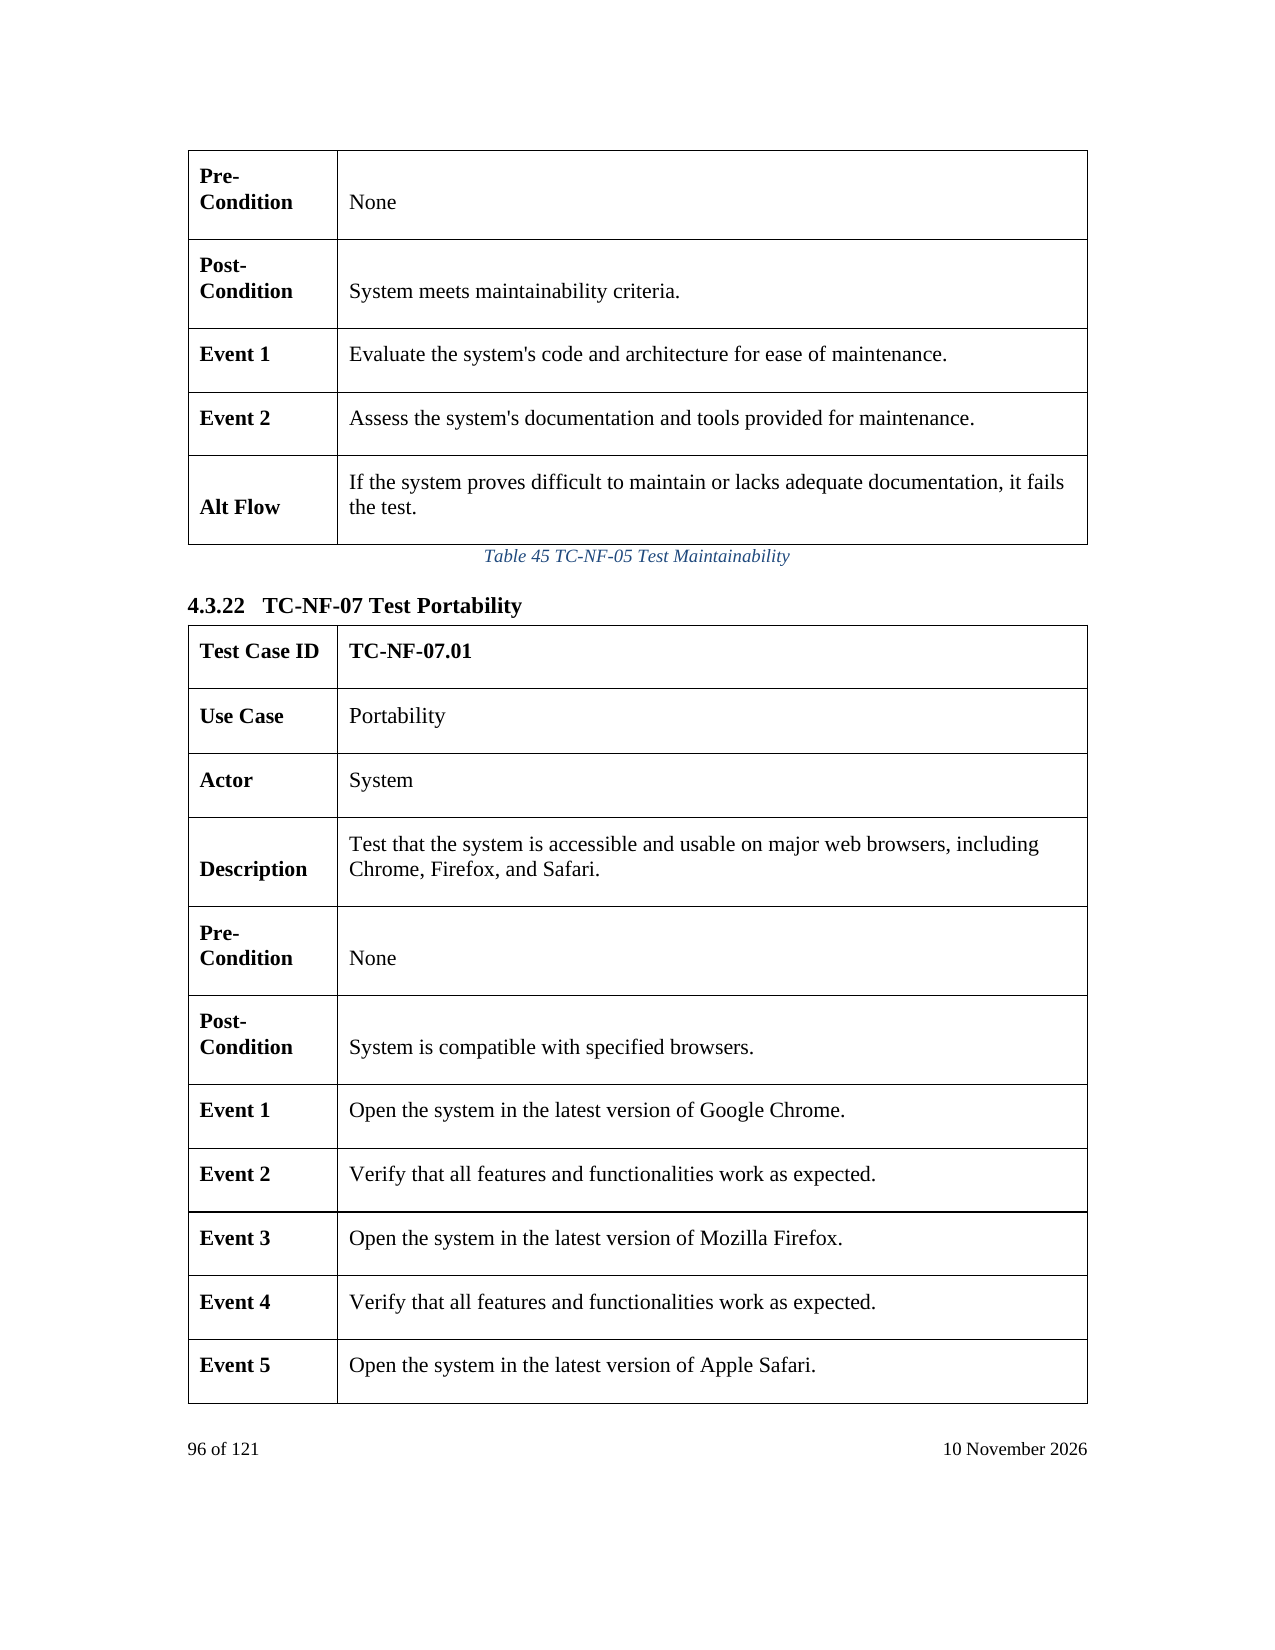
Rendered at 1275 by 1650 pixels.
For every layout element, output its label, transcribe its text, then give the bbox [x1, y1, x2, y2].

subtitle TC-NF-07 Test Portability [187, 592, 1087, 618]
table_cell Description [189, 818, 337, 906]
table_cell Event 1 [189, 1085, 337, 1148]
table_cell Alt Flow [189, 456, 337, 544]
table_cell Pre-Condition [189, 907, 337, 995]
table_cell None [338, 151, 1087, 239]
table_cell Event 2 [189, 1149, 337, 1211]
table_cell System meets maintainability criteria. [338, 240, 1087, 328]
table_header TC-NF-07.01 [338, 626, 1087, 688]
table_cell Open the system in the latest version of Google Chrome. [338, 1085, 1087, 1148]
table_cell Post-Condition [189, 240, 337, 328]
table_cell Open the system in the latest version of Apple Safari. [338, 1340, 1087, 1403]
table_cell Assess the system's documentation and tools provided for maintenance. [338, 393, 1087, 455]
table_cell Portability [338, 689, 1087, 753]
table_cell Event 3 [189, 1213, 337, 1275]
table_cell Test that the system is accessible and usable on major web browsers, including Chrome, Firefox, and Safari. [338, 818, 1087, 906]
table_cell Event 2 [189, 393, 337, 455]
table_cell Verify that all features and functionalities work as expected. [338, 1276, 1087, 1339]
table_cell Event 5 [189, 1340, 337, 1403]
table_cell If the system proves difficult to maintain or lacks adequate documentation, it fails the test. [338, 456, 1087, 544]
table_cell Post-Condition [189, 996, 337, 1084]
table_cell Event 4 [189, 1276, 337, 1339]
table_cell None [338, 907, 1087, 995]
table_cell Verify that all features and functionalities work as expected. [338, 1149, 1087, 1211]
table_cell System [338, 754, 1087, 817]
table_cell Open the system in the latest version of Mozilla Firefox. [338, 1213, 1087, 1275]
table_header Test Case ID [189, 626, 337, 688]
table_cell Evaluate the system's code and architecture for ease of maintenance. [338, 329, 1087, 392]
text Table 45 TC-NF-05 Test Maintainability [187, 545, 1087, 567]
table_cell Pre-Condition [189, 151, 337, 239]
table_cell System is compatible with specified browsers. [338, 996, 1087, 1084]
table_cell Use Case [189, 689, 337, 753]
table_cell Event 1 [189, 329, 337, 392]
table_cell Actor [189, 754, 337, 817]
